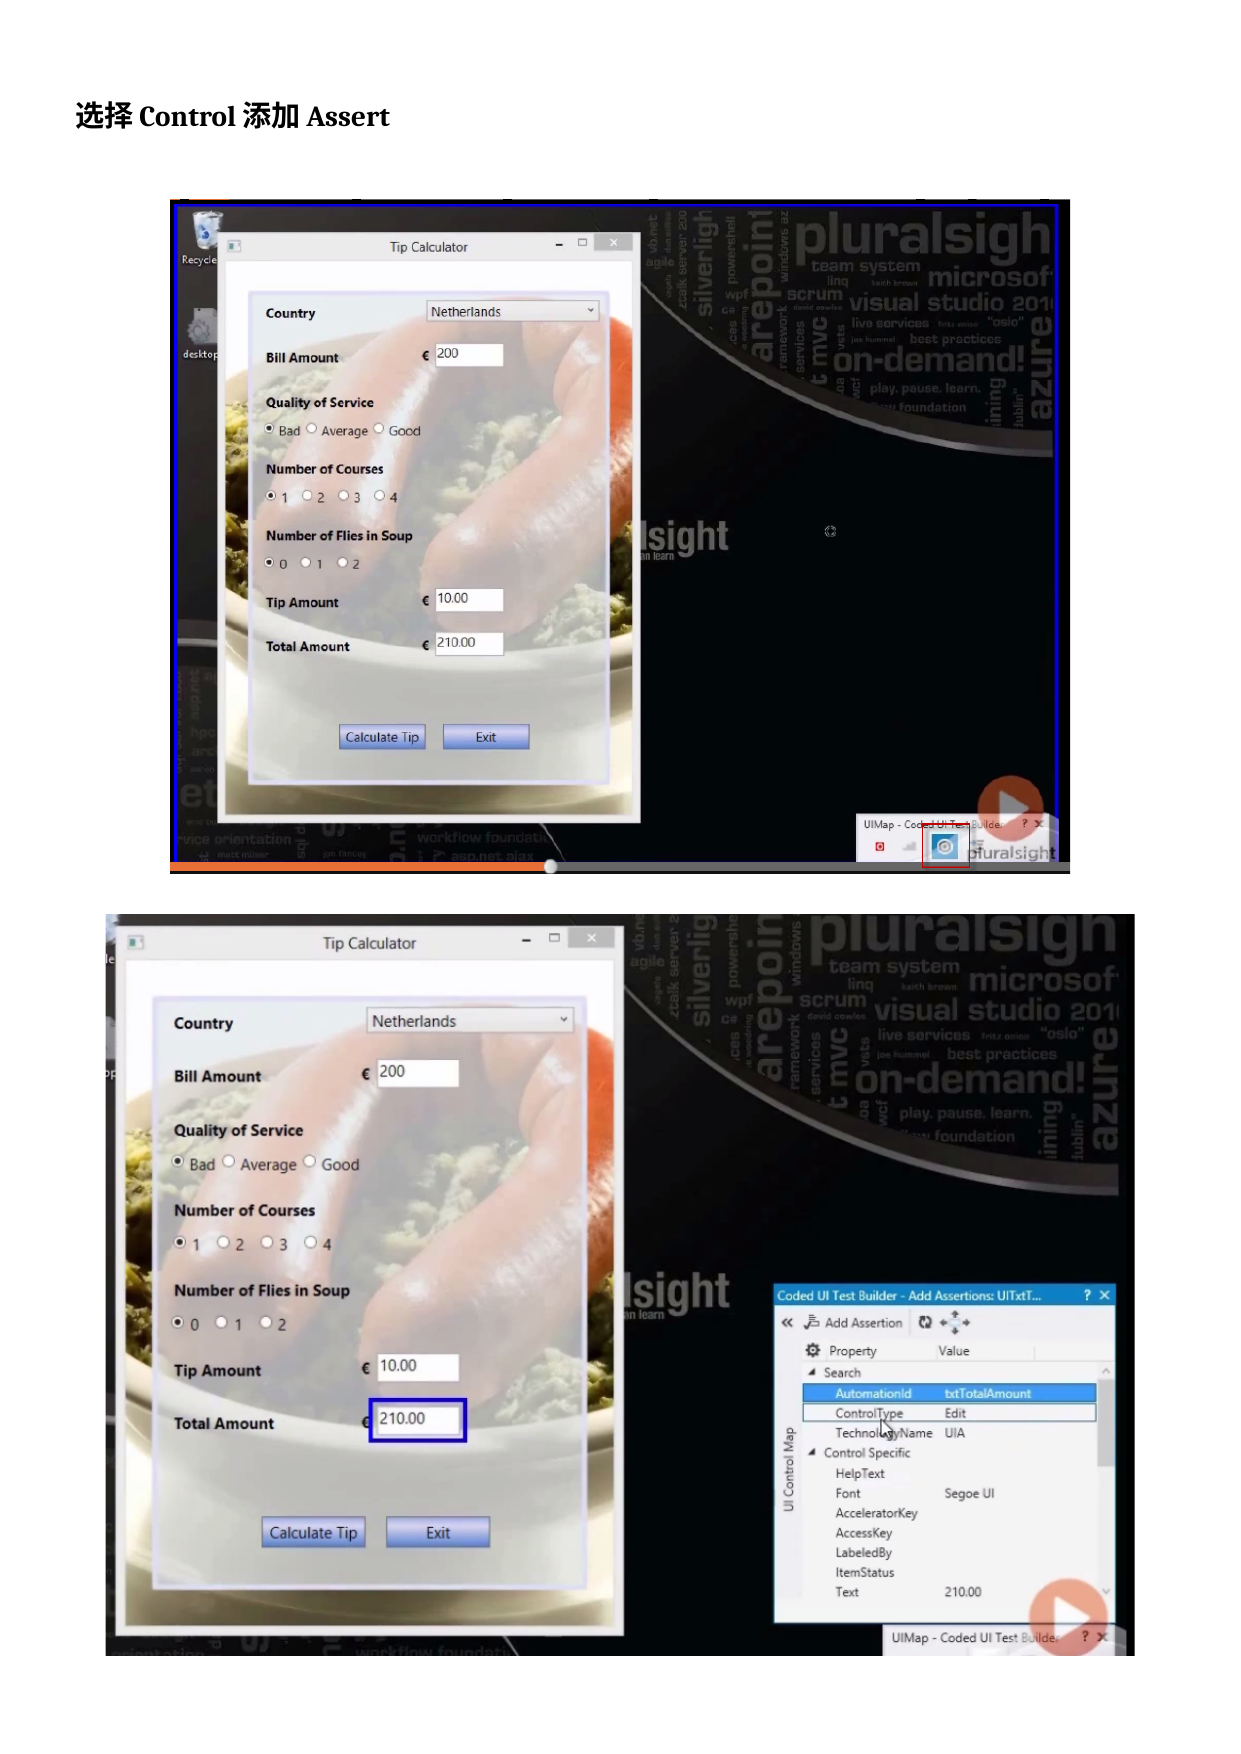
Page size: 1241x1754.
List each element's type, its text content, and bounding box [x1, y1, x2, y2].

subtitle 选择Control添加Assert [75, 81, 1165, 146]
picture [105, 914, 1135, 1656]
picture [170, 199, 1071, 874]
